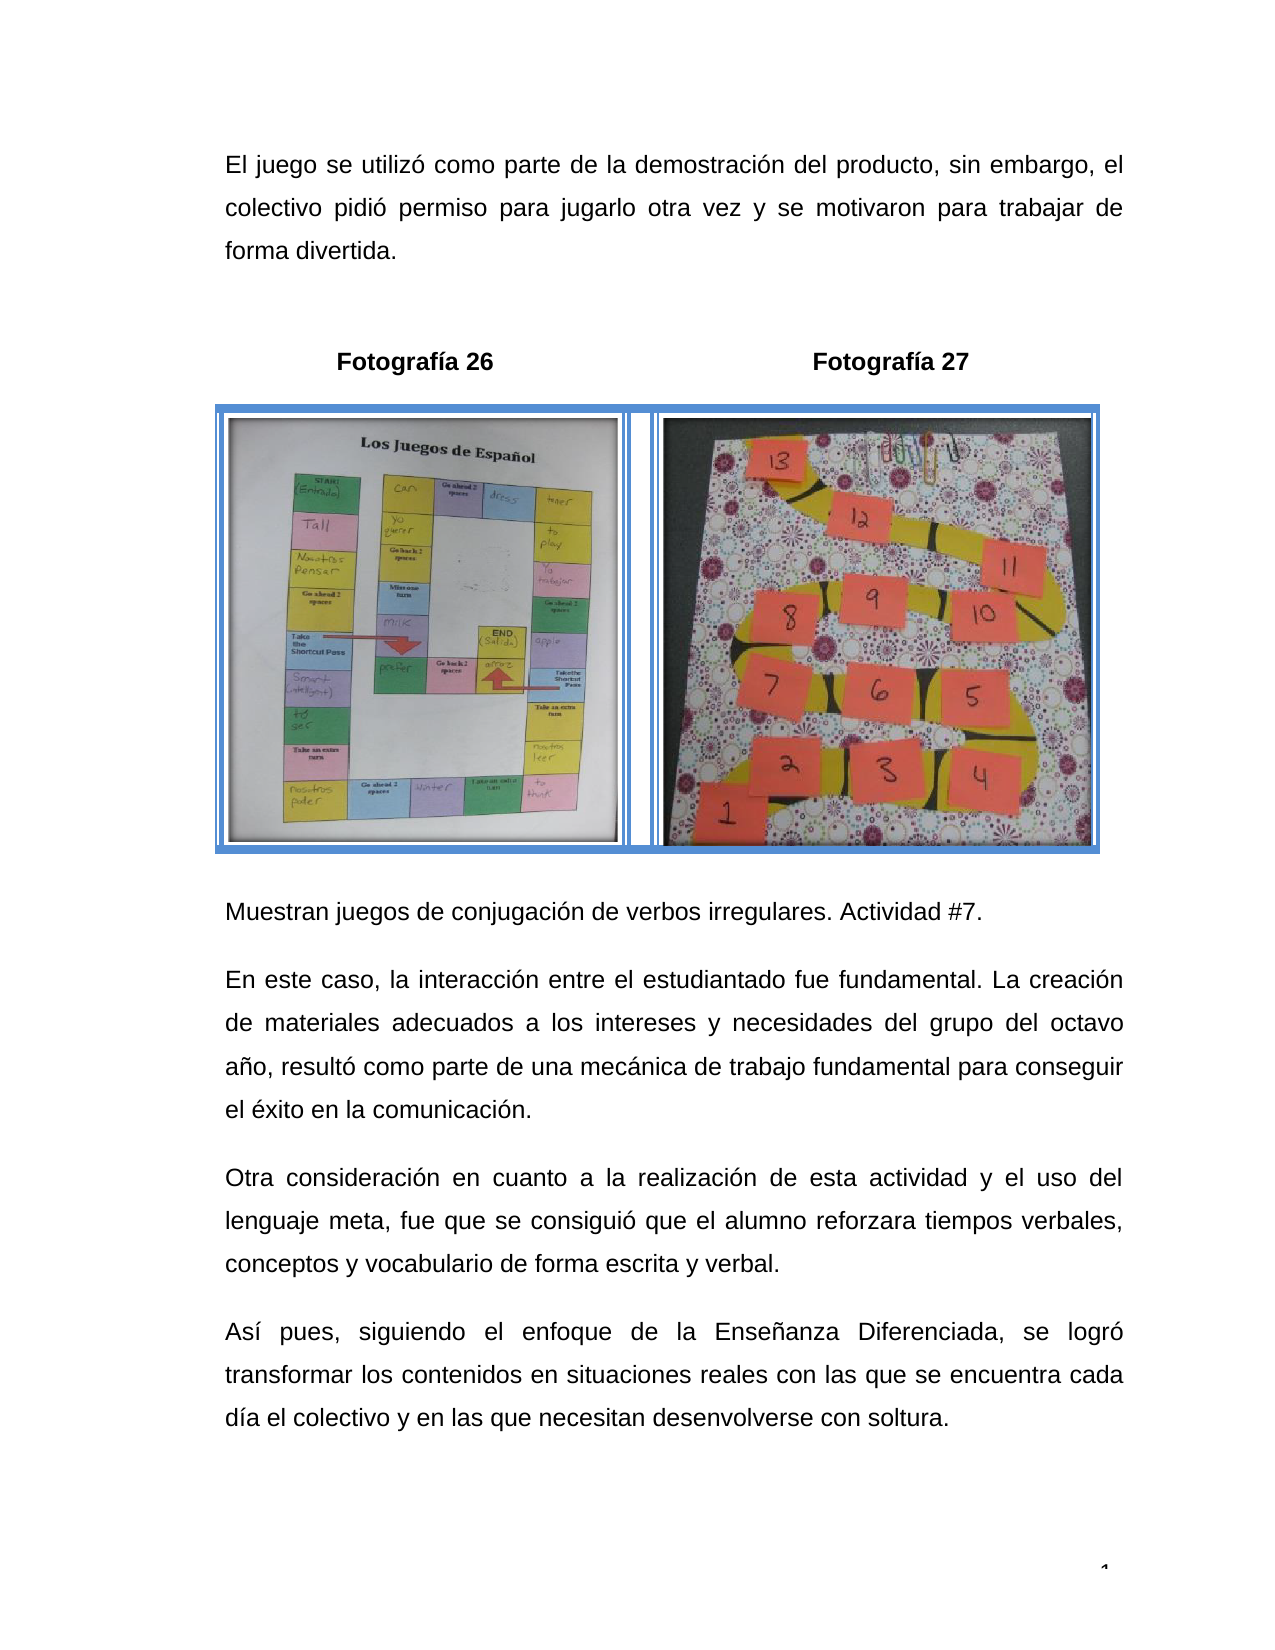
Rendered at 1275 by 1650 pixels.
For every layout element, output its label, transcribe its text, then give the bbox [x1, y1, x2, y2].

picture [663, 418, 1091, 846]
text Otra consideración en cuanto a la realización de esta actividad y el uso del lenguaje meta, fue que se consiguió que el alumno reforzara tiempos verbales, conceptos y vocabulario de forma escrita y verbal. [225, 1163, 1125, 1278]
text Así pues, siguiendo el enfoque de la Enseñanza Diferenciada, se logró transformar los contenidos en situaciones reales con las que se encuentra cada día el colectivo y en las que necesitan desenvolverse con soltura. [225, 1317, 1126, 1432]
table_header [659, 413, 1091, 845]
text En este caso, la interacción entre el estudiantado fue fundamental. La creación de materiales adecuados a los intereses y necesidades del grupo del octavo año, resultó como parte de una mecánica de trabajo fundamental para conseguir el éxito en la comunicación. [225, 965, 1125, 1123]
picture [228, 418, 618, 842]
subtitle Fotografía 26 Fotografía 27 [336, 347, 1275, 376]
text El juego se utilizó como parte de la demostración del producto, sin embargo, el colectivo pidió permiso para jugarlo otra vez y se motivaron para trabajar de forma divertida. [225, 150, 1126, 265]
table_header [224, 413, 622, 845]
table_header [631, 413, 650, 845]
text Muestran juegos de conjugación de verbos irregulares. Actividad #7. [225, 897, 1275, 926]
